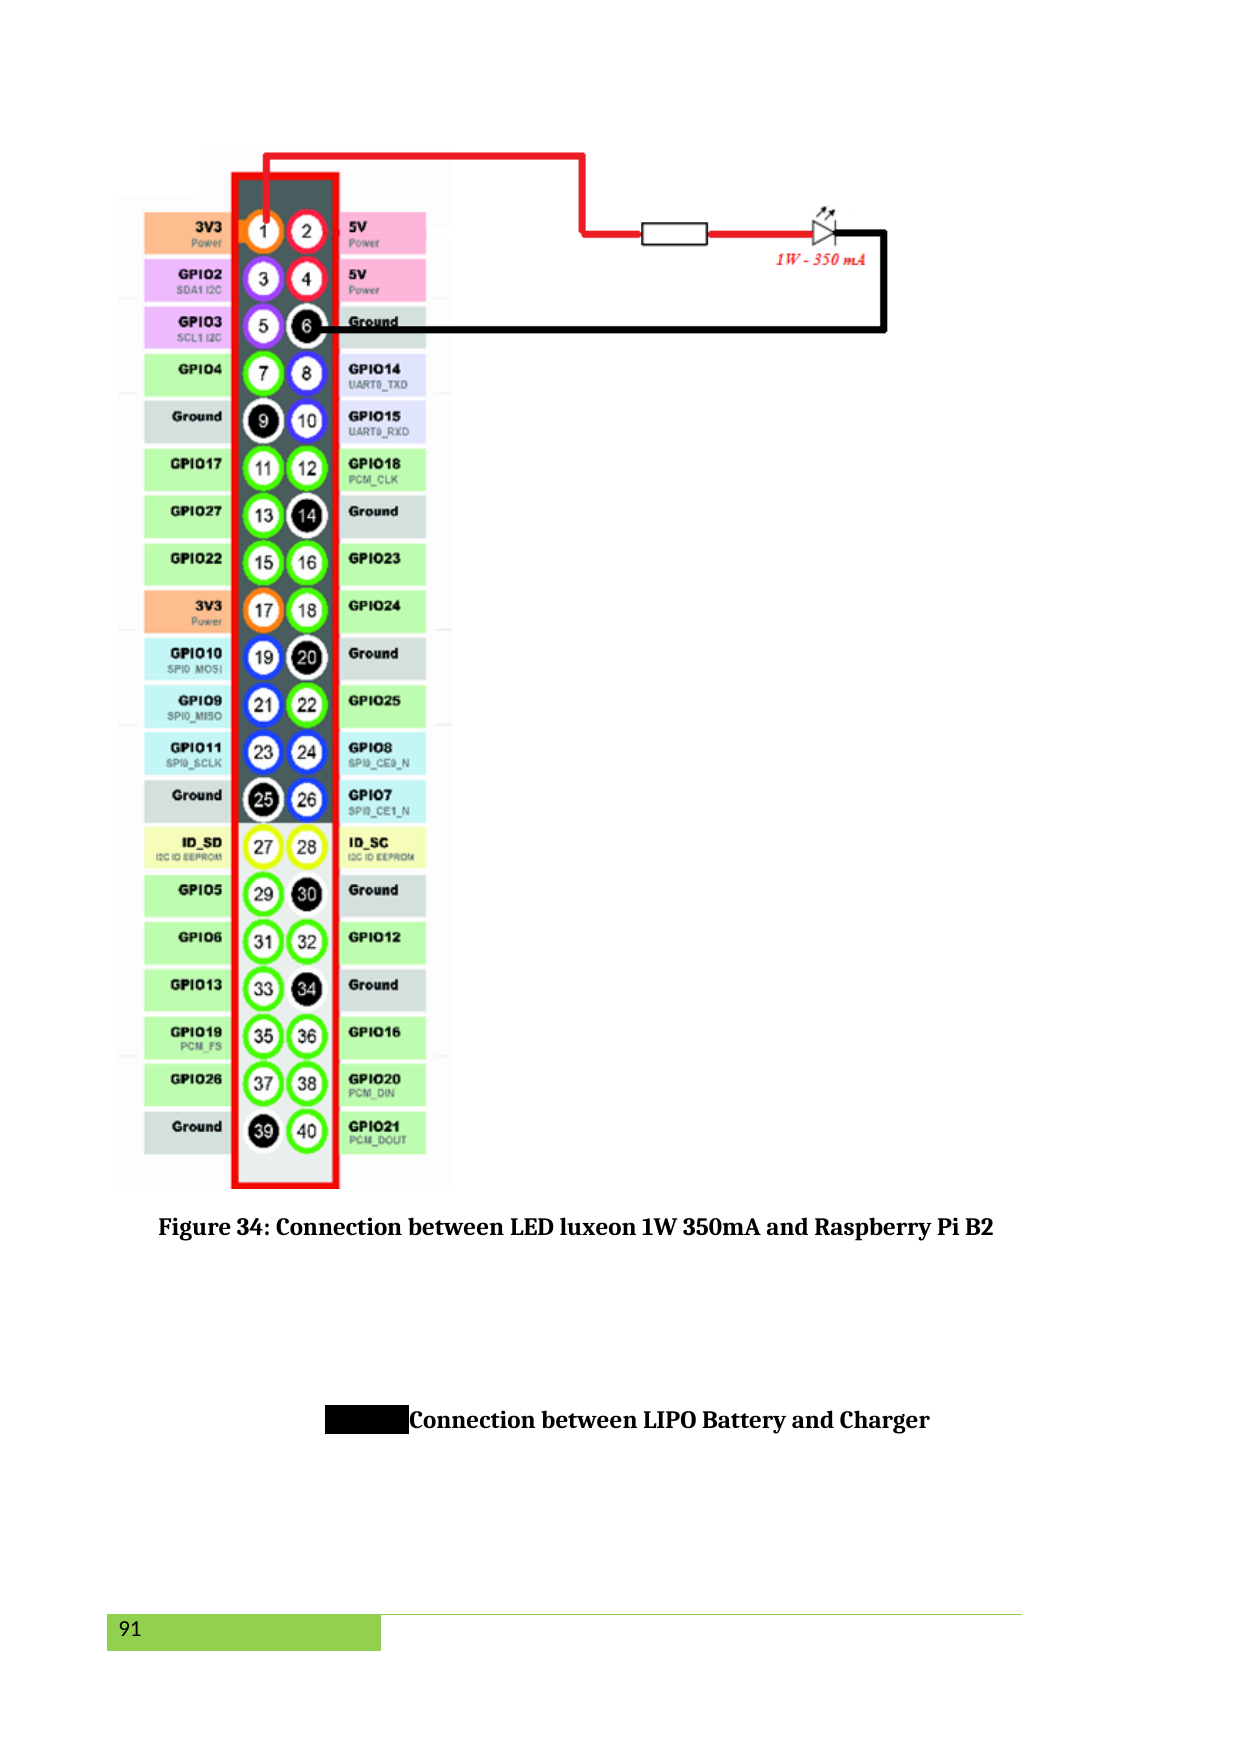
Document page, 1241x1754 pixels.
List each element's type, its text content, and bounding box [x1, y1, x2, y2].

subtitle Connection between LIPO Battery and Charger [325, 1405, 1033, 1435]
text Figure 34: Connection between LED luxeon 1W 350mA and Raspberry Pi B2 [118, 1213, 1033, 1242]
picture [118, 147, 923, 1189]
